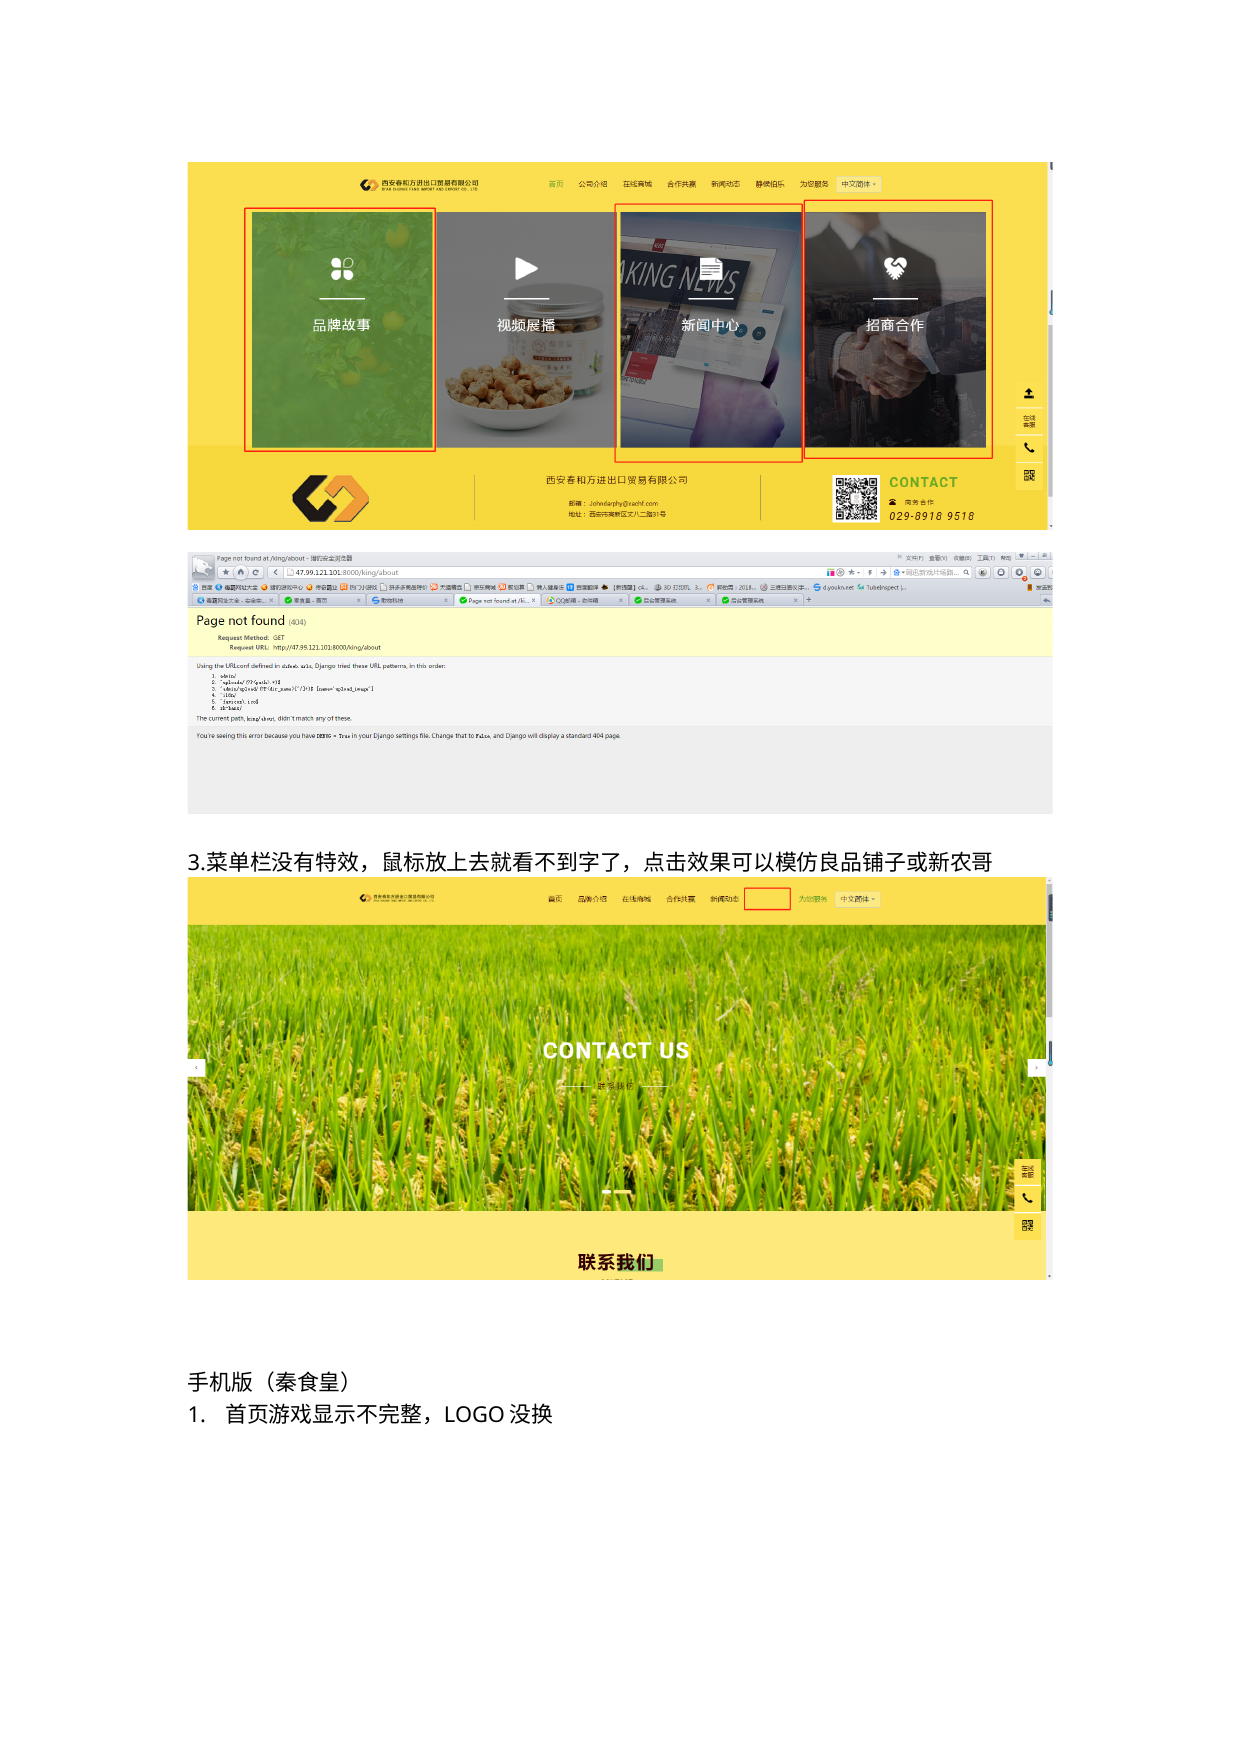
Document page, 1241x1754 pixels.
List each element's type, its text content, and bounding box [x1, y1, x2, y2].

picture [187, 552, 1053, 814]
list 首页游戏显示不完整，LOGO没换 [187, 1397, 1053, 1429]
picture [187, 877, 1053, 1280]
text 3.菜单栏没有特效，鼠标放上去就看不到字了，点击效果可以模仿良品铺子或新农哥 [187, 844, 1053, 877]
text 手机版（秦食皇） [187, 1364, 1053, 1397]
picture [187, 162, 1053, 530]
